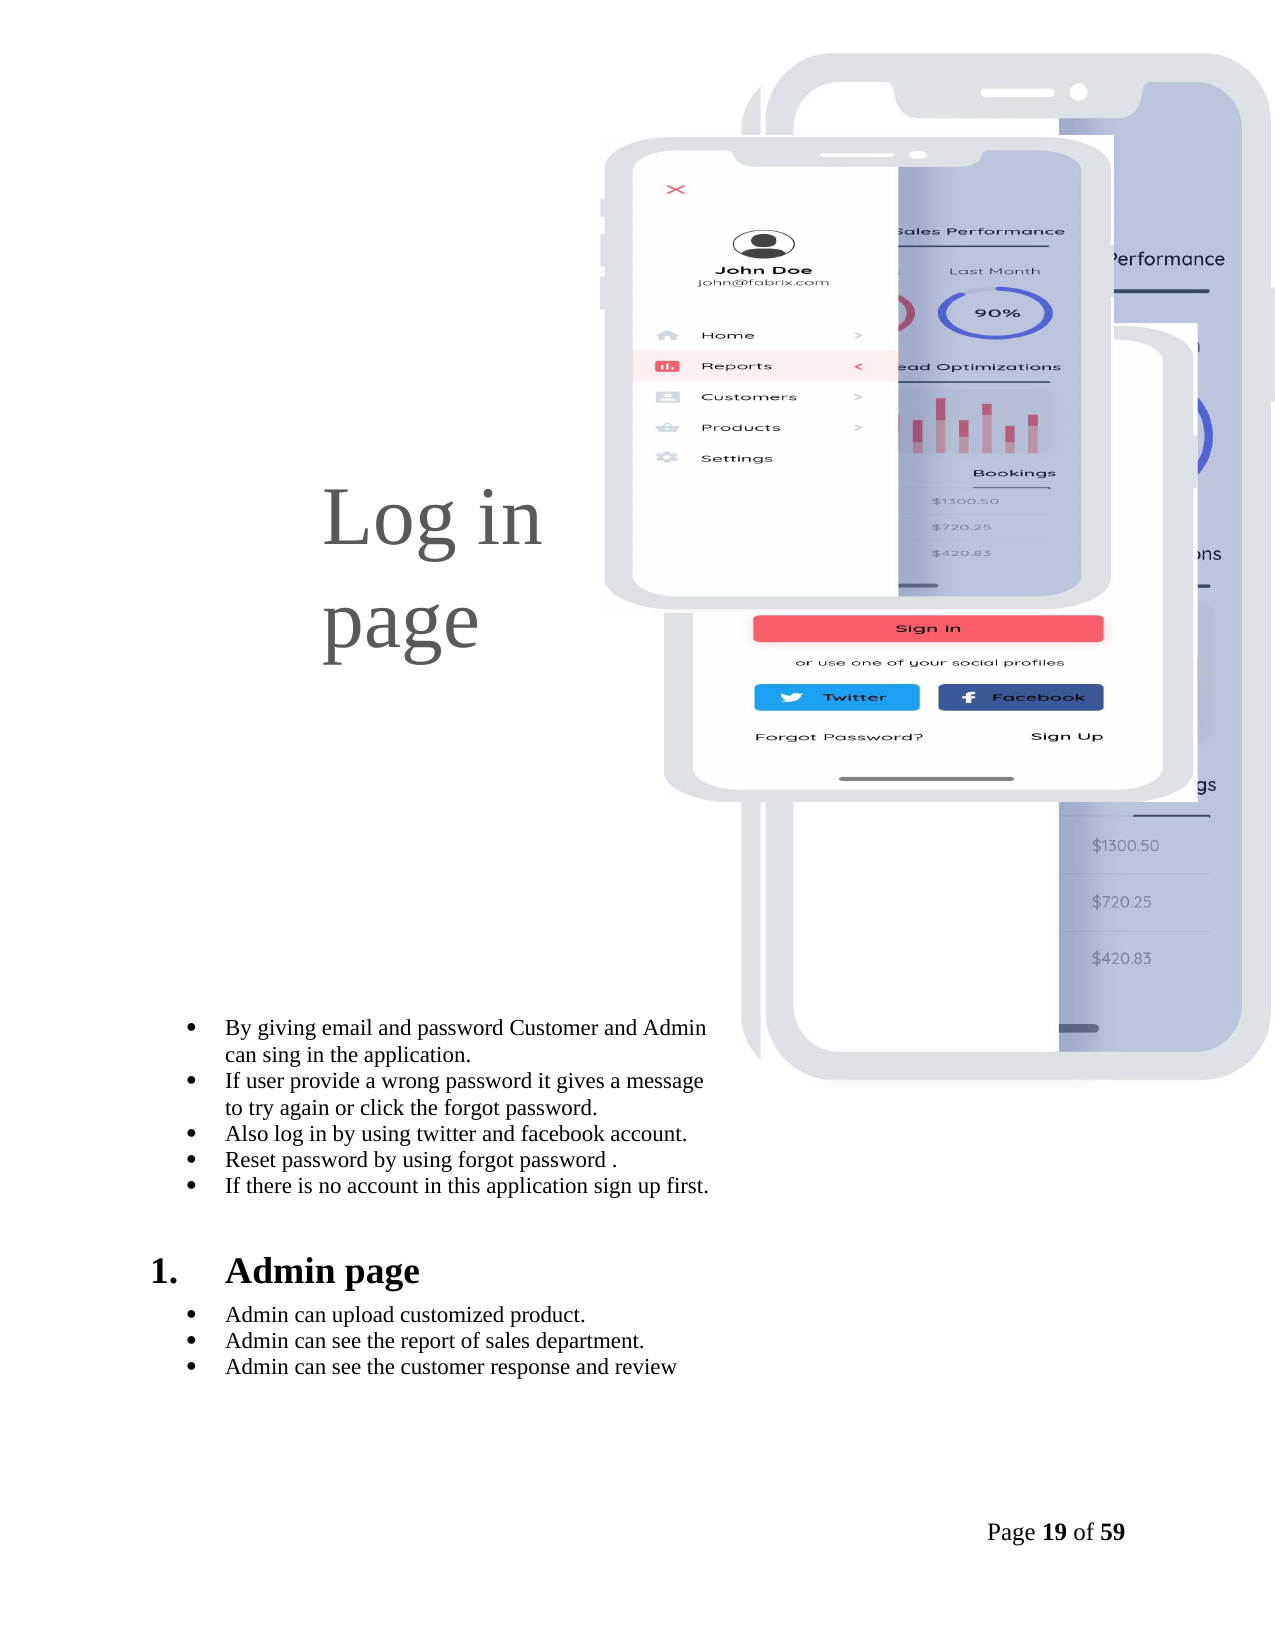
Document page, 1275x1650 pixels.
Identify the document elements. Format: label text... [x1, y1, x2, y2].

subtitle Admin page [150, 1249, 1116, 1292]
text Log in page [323, 466, 664, 666]
list Also log in by using twitter and facebook account. [187, 1120, 1125, 1146]
list If user provide a wrong password it gives a message to try again or click the forgot password. [187, 1067, 1125, 1120]
list If there is no account in this application sign up first. [187, 1173, 1125, 1199]
list Admin can see the customer response and review [187, 1353, 1125, 1380]
list Admin can upload customized product. [187, 1301, 1125, 1327]
list By giving email and password Customer and Admin can sing in the application. [187, 1014, 741, 1067]
picture [600, 50, 1275, 1088]
list Admin can see the report of sales department. [187, 1327, 1125, 1353]
list Reset password by using forgot password . [187, 1146, 1125, 1173]
